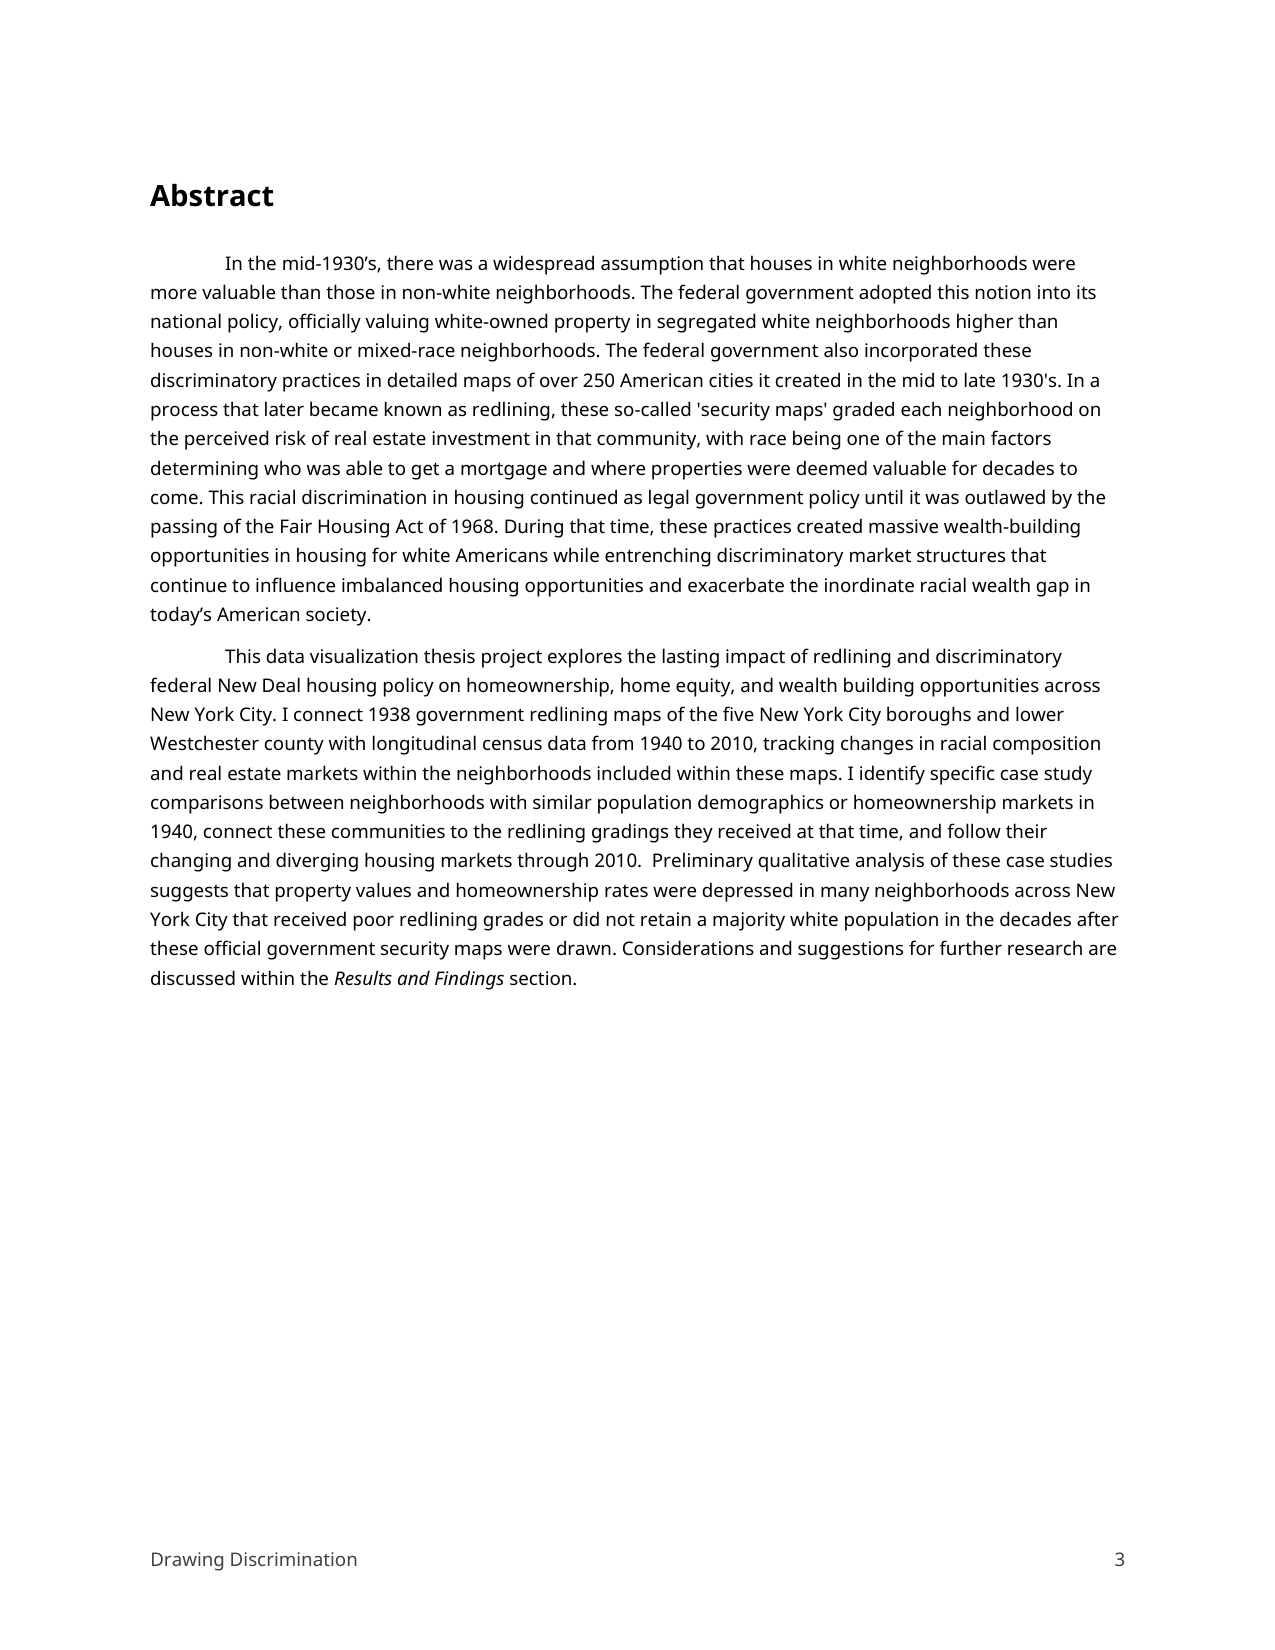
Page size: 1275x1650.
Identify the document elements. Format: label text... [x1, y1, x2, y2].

text In the mid-1930’s, there was a widespread assumption that houses in white neighborhoods were more valuable than those in non-white neighborhoods. The federal government adopted this notion into its national policy, officially valuing white-owned property in segregated white neighborhoods higher than houses in non-white or mixed-race neighborhoods. The federal government also incorporated these discriminatory practices in detailed maps of over 250 American cities it created in the mid to late 1930's. In a process that later became known as redlining, these so-called 'security maps' graded each neighborhood on the perceived risk of real estate investment in that community, with race being one of the main factors determining who was able to get a mortgage and where properties were deemed valuable for decades to come. This racial discrimination in housing continued as legal government policy until it was outlawed by the passing of the Fair Housing Act of 1968. During that time, these practices created massive wealth-building opportunities in housing for white Americans while entrenching discriminatory market structures that continue to influence imbalanced housing opportunities and exacerbate the inordinate racial wealth gap in today’s American society. [150, 250, 1125, 627]
subtitle Abstract [150, 175, 1125, 215]
text This data visualization thesis project explores the lasting impact of redlining and discriminatory federal New Deal housing policy on homeownership, home equity, and wealth building opportunities across New York City. I connect 1938 government redlining maps of the five New York City boroughs and lower Westchester county with longitudinal census data from 1940 to 2010, tracking changes in racial composition and real estate markets within the neighborhoods included within these maps. I identify specific case study comparisons between neighborhoods with similar population demographics or homeownership markets in 1940, connect these communities to the redlining gradings they received at that time, and follow their changing and diverging housing markets through 2010. Preliminary qualitative analysis of these case studies suggests that property values and homeownership rates were depressed in many neighborhoods across New York City that received poor redlining grades or did not retain a majority white population in the decades after these official government security maps were drawn. Considerations and suggestions for further research are discussed within the Results and Findings section. [150, 643, 1125, 990]
